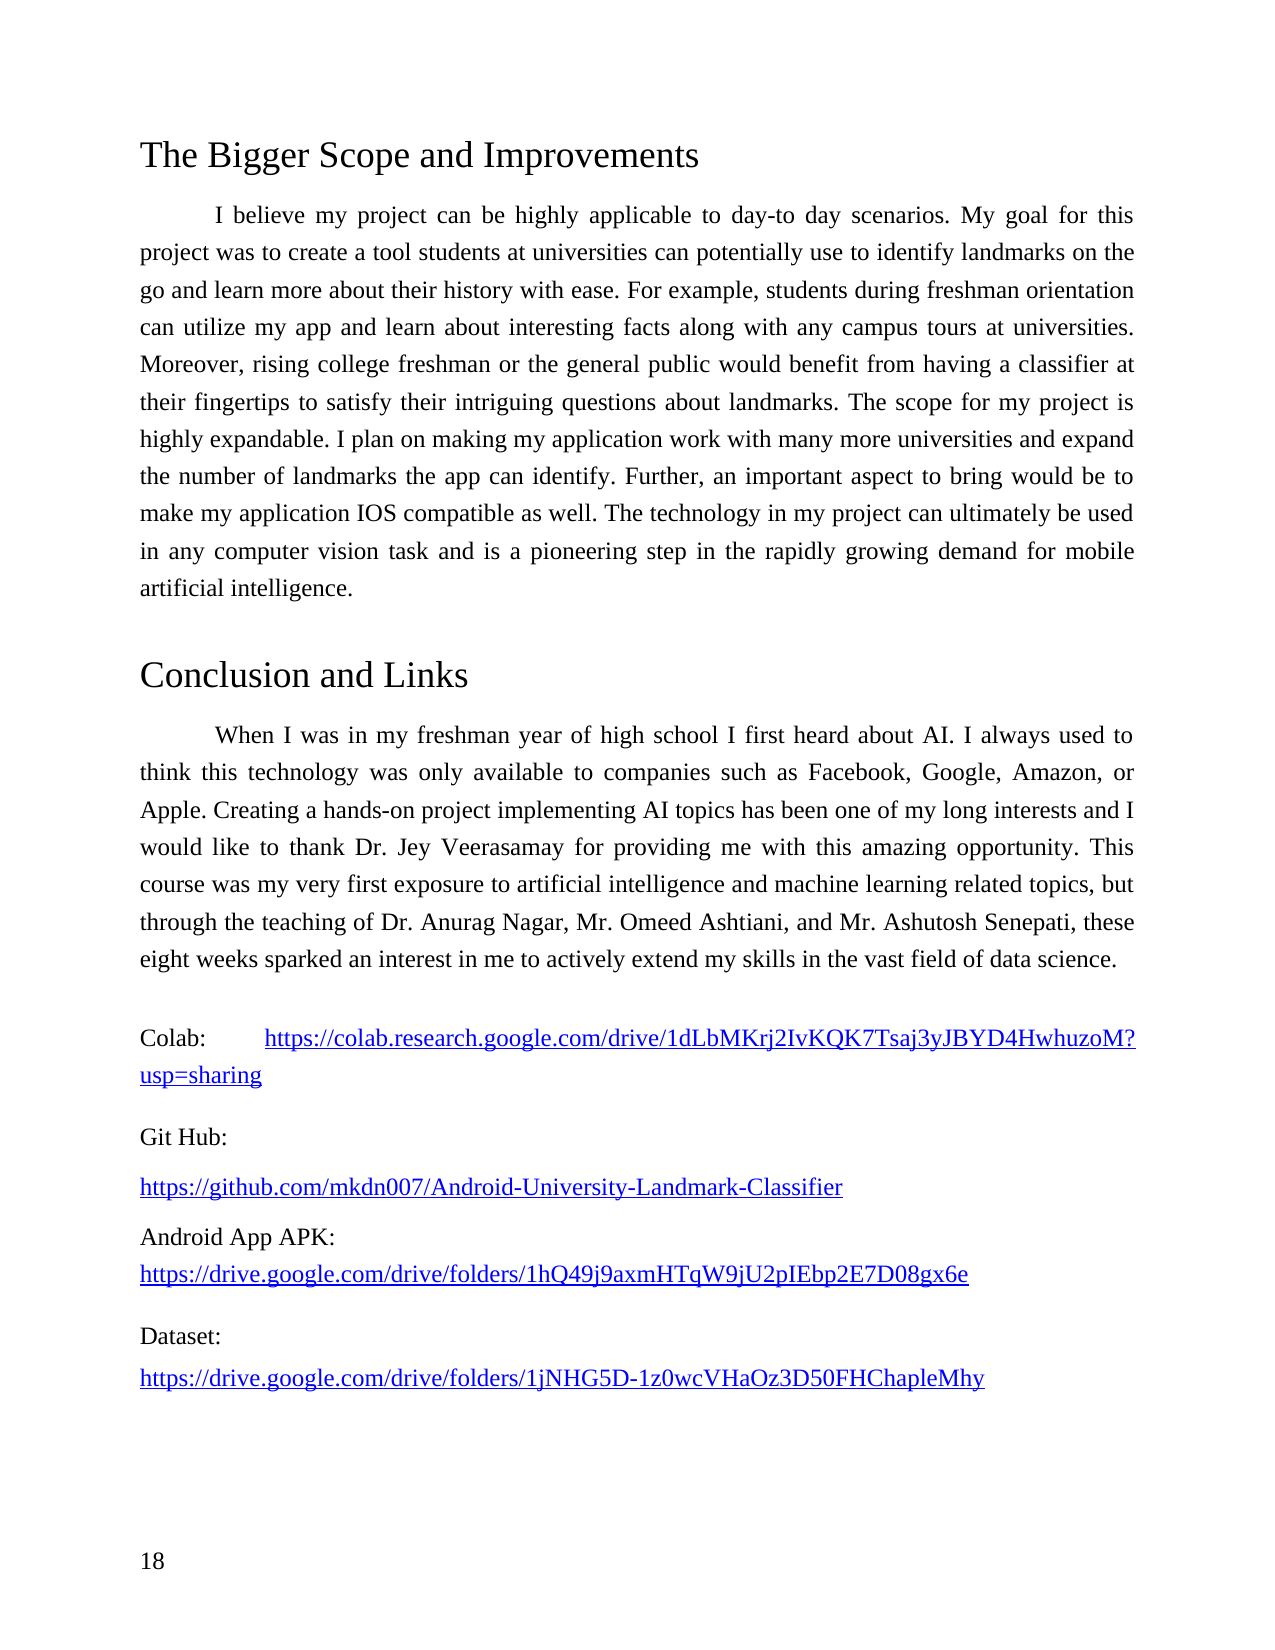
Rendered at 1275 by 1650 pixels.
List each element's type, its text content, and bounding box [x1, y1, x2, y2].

subtitle Conclusion and Links [139, 652, 1136, 695]
text https://github.com/mkdn007/Android-University-Landmark-Classifier [139, 1172, 1136, 1201]
subtitle The Bigger Scope and Improvements [139, 132, 1136, 175]
text Git Hub: [139, 1122, 1136, 1151]
text When I was in my freshman year of high school I first heard about AI. I always used to think this technology was only available to companies such as Facebook, Google, Amazon, or Apple. Creating a hands-on project implementing AI topics has been one of my long interests and I would like to thank Dr. Jey Veerasamay for providing me with this amazing opportunity. This course was my very first exposure to artificial intelligence and machine learning related topics, but through the teaching of Dr. Anurag Nagar, Mr. Omeed Ashtiani, and Mr. Ashutosh Senepati, these eight weeks sparked an interest in me to actively extend my skills in the vast field of data science. [139, 720, 1136, 973]
text Android App APK: https://drive.google.com/drive/folders/1hQ49j9axmHTqW9jU2pIEbp2E7D08gx6e [139, 1222, 1136, 1288]
text Dataset: [139, 1321, 1136, 1350]
text I believe my project can be highly applicable to day-to day scenarios. My goal for this project was to create a tool students at universities can potentially use to identify landmarks on the go and learn more about their history with ease. For example, students during freshman orientation can utilize my app and learn about interesting facts along with any campus tours at universities. Moreover, rising college freshman or the general public would benefit from having a classifier at their fingertips to satisfy their intriguing questions about landmarks. The scope for my project is highly expandable. I plan on making my application work with many more universities and expand the number of landmarks the app can identify. Further, an important aspect to bring would be to make my application IOS compatible as well. The technology in my project can ultimately be used in any computer vision task and is a pioneering step in the rapidly growing demand for mobile artificial intelligence. [139, 200, 1136, 602]
text https://drive.google.com/drive/folders/1jNHG5D-1z0wcVHaOz3D50FHChapleMhy [139, 1363, 1136, 1391]
text Colab: https://colab.research.google.com/drive/1dLbMKrj2IvKQK7Tsaj3yJBYD4HwhuzoM?usp=sharing [139, 1023, 1136, 1089]
